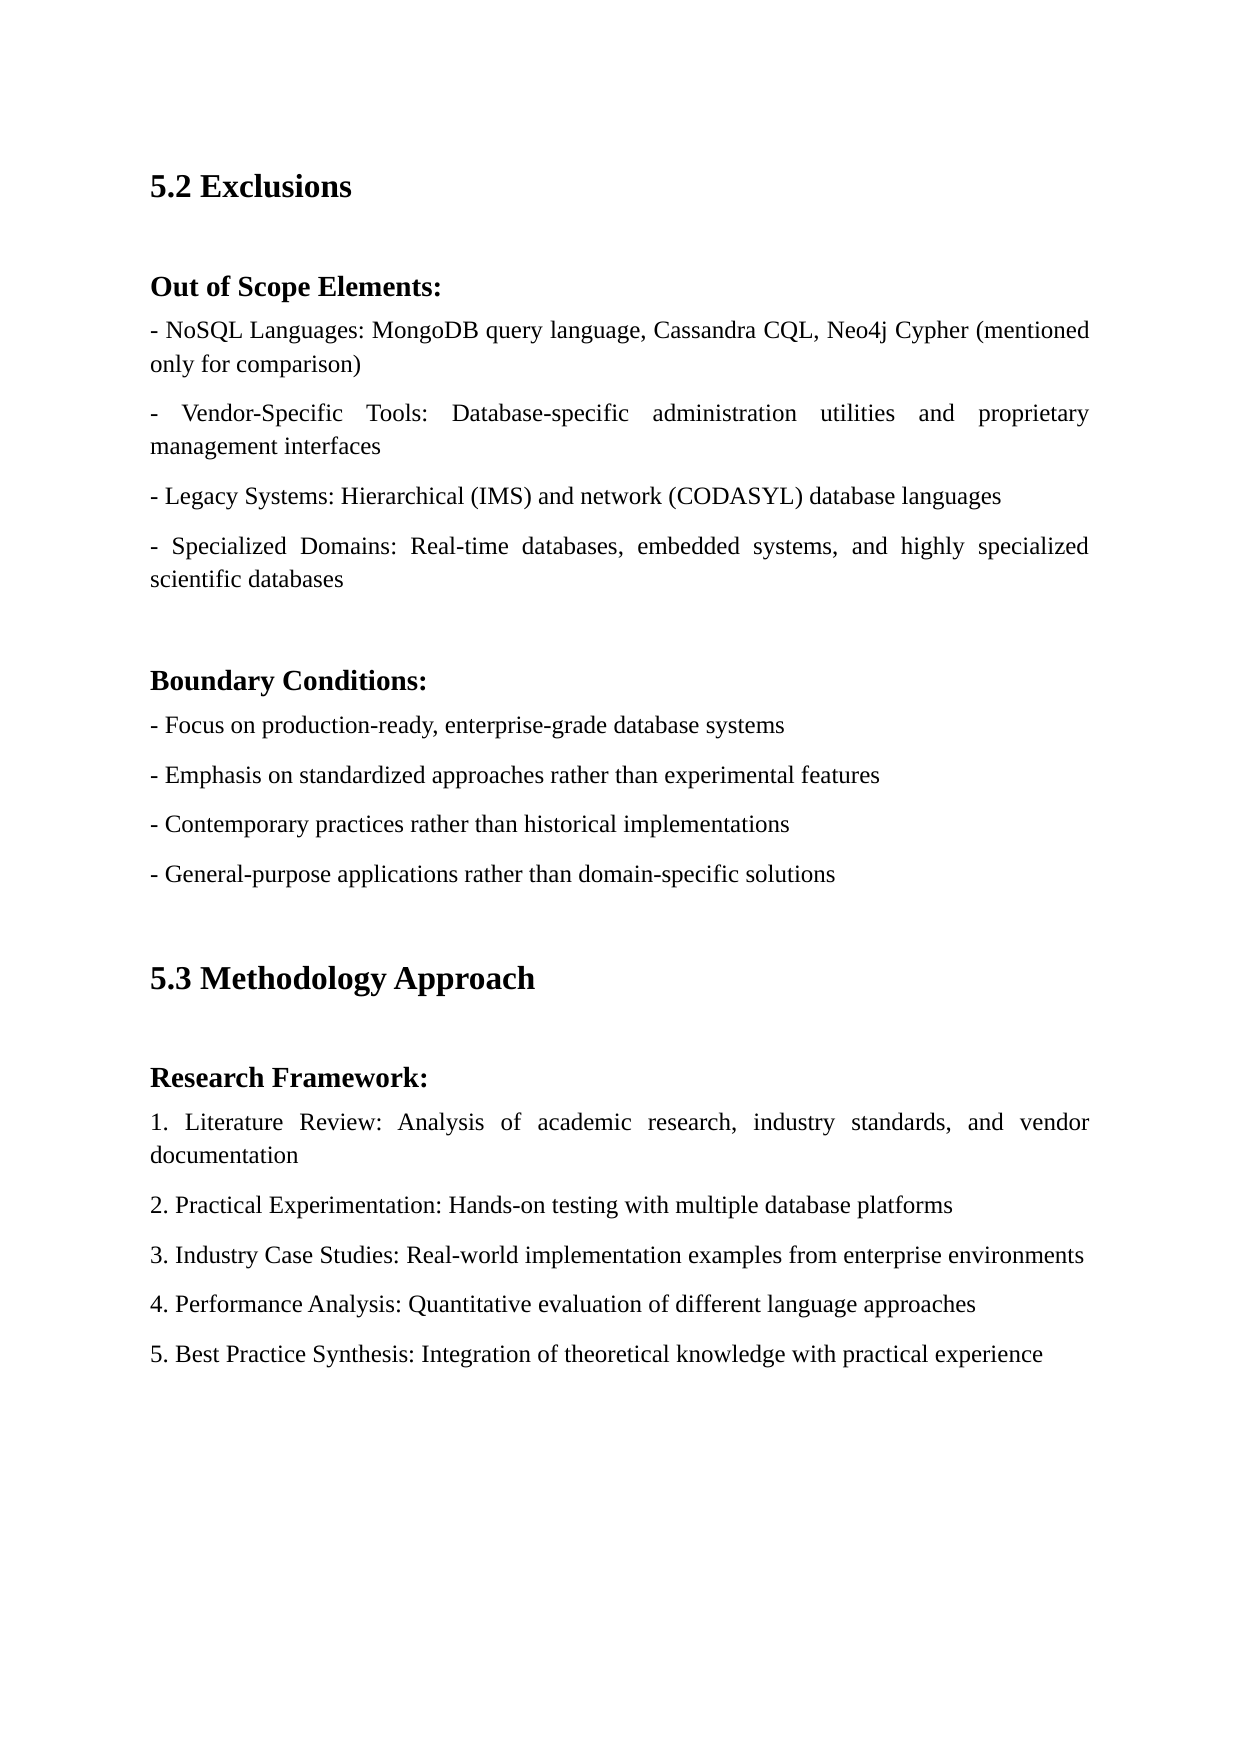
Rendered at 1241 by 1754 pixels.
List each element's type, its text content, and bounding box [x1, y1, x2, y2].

text 5. Best Practice Synthesis: Integration of theoretical knowledge with practical experience [150, 1339, 1090, 1368]
text - Emphasis on standardized approaches rather than experimental features [150, 760, 1090, 788]
subtitle 5.2 Exclusions [150, 167, 1090, 205]
subtitle 5.3 Methodology Approach [150, 958, 1090, 997]
text 3. Industry Case Studies: Real-world implementation examples from enterprise environments [150, 1240, 1090, 1268]
text - NoSQL Languages: MongoDB query language, Cassandra CQL, Neo4j Cypher (mentioned only for comparison) [150, 316, 1090, 377]
text 2. Practical Experimentation: Hands-on testing with multiple database platforms [150, 1190, 1090, 1219]
subtitle Out of Scope Elements: [150, 269, 1090, 302]
text - General-purpose applications rather than domain-specific solutions [150, 859, 1090, 888]
subtitle Research Framework: [150, 1061, 1090, 1094]
subtitle Boundary Conditions: [150, 663, 1090, 697]
text - Specialized Domains: Real-time databases, embedded systems, and highly specialized scientific databases [150, 531, 1090, 592]
text - Legacy Systems: Hierarchical (IMS) and network (CODASYL) database languages [150, 481, 1090, 510]
text - Contemporary practices rather than historical implementations [150, 809, 1090, 838]
text 4. Performance Analysis: Quantitative evaluation of different language approaches [150, 1289, 1090, 1318]
text - Vendor-Specific Tools: Database-specific administration utilities and proprietary management interfaces [150, 398, 1090, 460]
text 1. Literature Review: Analysis of academic research, industry standards, and vendor documentation [150, 1107, 1090, 1169]
text - Focus on production-ready, enterprise-grade database systems [150, 710, 1090, 739]
